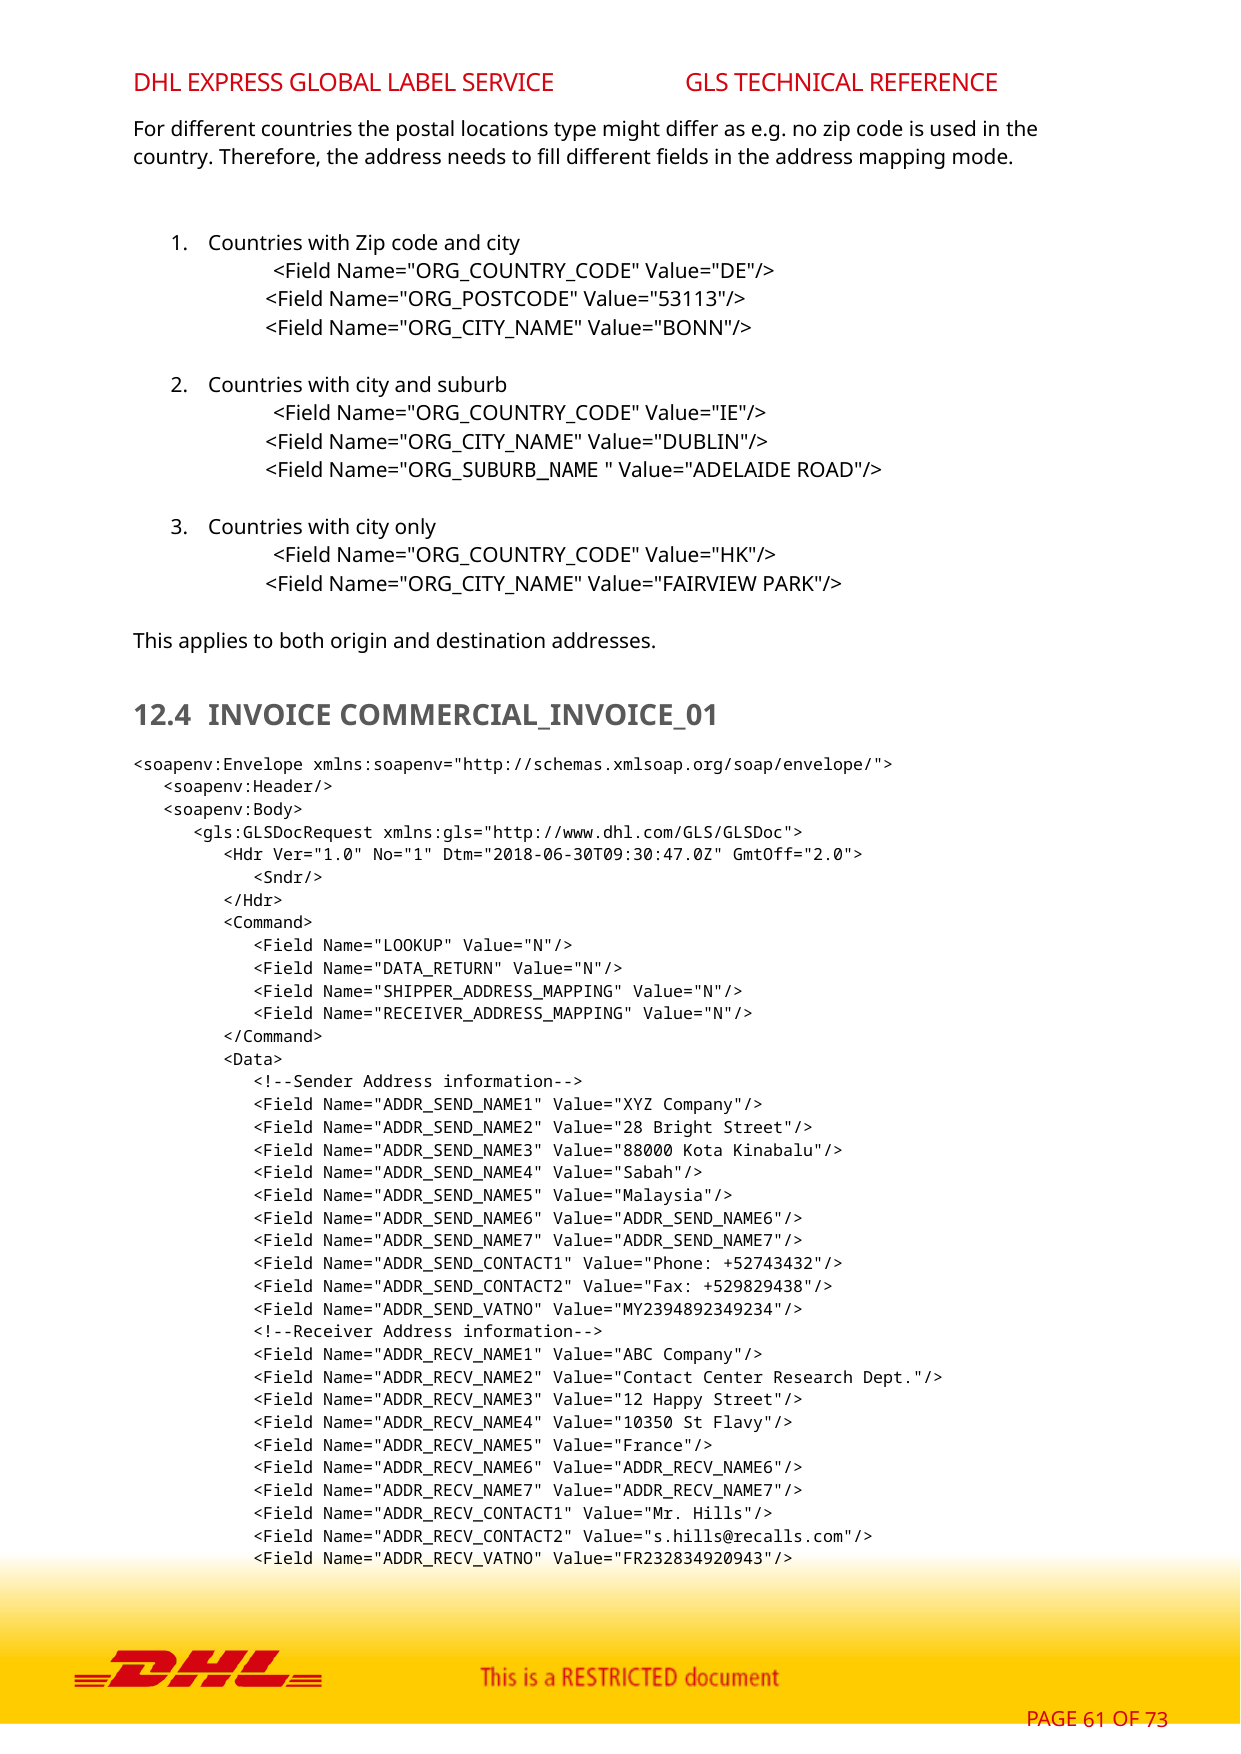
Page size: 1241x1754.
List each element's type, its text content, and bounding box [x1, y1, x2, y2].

text <Field Name="ADDR_RECV_NAME5" Value="France"/> [133, 1433, 1122, 1456]
text <Field Name="RECEIVER_ADDRESS_MAPPING" Value="N"/> [133, 1002, 1122, 1024]
text </Command> [133, 1024, 1122, 1047]
text <!--Sender Address information--> [133, 1070, 1122, 1093]
text <soapenv:Envelope xmlns:soapenv="http://schemas.xmlsoap.org/soap/envelope/"> [133, 752, 1122, 775]
text <Field Name="ORG_SUBURB_NAME " Value="ADELAIDE ROAD"/> [265, 455, 1122, 484]
text </Hdr> [133, 888, 1122, 911]
text <Field Name="ORG_CITY_NAME" Value="FAIRVIEW PARK"/> [265, 569, 1122, 597]
text <!--Receiver Address information--> [133, 1320, 1122, 1342]
text <Field Name="ADDR_RECV_NAME1" Value="ABC Company"/> [133, 1342, 1122, 1365]
text <Field Name="ADDR_SEND_VATNO" Value="MY2394892349234"/> [133, 1297, 1122, 1320]
text <Data> [133, 1047, 1122, 1070]
text <Hdr Ver="1.0" No="1" Dtm="2018-06-30T09:30:47.0Z" GmtOff="2.0"> [133, 843, 1122, 866]
text For different countries the postal locations type might differ as e.g. no zip code is used in the country. Therefore, the address needs to fill different fields in the address mapping mode. [133, 114, 1122, 171]
list Countries with city and suburb <Field Name="ORG_COUNTRY_CODE" Value="IE"/> [170, 370, 1122, 427]
text <Field Name="ADDR_RECV_NAME2" Value="Contact Center Research Dept."/> [133, 1365, 1122, 1388]
text <Field Name="ADDR_SEND_NAME1" Value="XYZ Company"/> [133, 1093, 1122, 1115]
text <Field Name="ADDR_RECV_NAME3" Value="12 Happy Street"/> [133, 1388, 1122, 1411]
picture [1115, 1713, 1125, 1724]
text <Field Name="ADDR_RECV_VATNO" Value="FR232834920943"/> [133, 1547, 1122, 1569]
text <Field Name="ADDR_RECV_NAME6" Value="ADDR_RECV_NAME6"/> [133, 1456, 1122, 1479]
text <Field Name="ADDR_SEND_NAME3" Value="88000 Kota Kinabalu"/> [133, 1138, 1122, 1161]
text <Field Name="ADDR_SEND_CONTACT1" Value="Phone: +52743432"/> [133, 1252, 1122, 1274]
text This applies to both origin and destination addresses. [133, 626, 1122, 654]
text <Field Name="ADDR_RECV_CONTACT1" Value="Mr. Hills"/> [133, 1501, 1122, 1524]
text <Command> [133, 911, 1122, 934]
text <Field Name="ADDR_SEND_CONTACT2" Value="Fax: +529829438"/> [133, 1274, 1122, 1297]
text <Field Name="ADDR_SEND_NAME6" Value="ADDR_SEND_NAME6"/> [133, 1206, 1122, 1229]
text <gls:GLSDocRequest xmlns:gls="http://www.dhl.com/GLS/GLSDoc"> [133, 820, 1122, 843]
subtitle Invoice COMMERCIAL_INVOICE_01 [125, 691, 1130, 738]
text <Field Name="DATA_RETURN" Value="N"/> [133, 956, 1122, 979]
text <Field Name="ADDR_SEND_NAME2" Value="28 Bright Street"/> [133, 1115, 1122, 1138]
text <Field Name="ORG_CITY_NAME" Value="DUBLIN"/> [265, 427, 1122, 455]
picture [0, 1545, 1241, 1724]
text <Field Name="LOOKUP" Value="N"/> [133, 934, 1122, 956]
text <Field Name="ADDR_SEND_NAME5" Value="Malaysia"/> [133, 1183, 1122, 1206]
text <Field Name="ORG_CITY_NAME" Value="BONN"/> [265, 313, 1122, 341]
text <Field Name="ADDR_RECV_CONTACT2" Value="s.hills@recalls.com"/> [133, 1524, 1122, 1547]
text <Field Name="ADDR_RECV_NAME4" Value="10350 St Flavy"/> [133, 1411, 1122, 1433]
text <soapenv:Header/> [133, 775, 1122, 797]
text <Field Name="ORG_POSTCODE" Value="53113"/> [265, 284, 1122, 313]
text <Sndr/> [133, 866, 1122, 888]
text <Field Name="ADDR_RECV_NAME7" Value="ADDR_RECV_NAME7"/> [133, 1479, 1122, 1501]
list Countries with Zip code and city <Field Name="ORG_COUNTRY_CODE" Value="DE"/> [170, 228, 1122, 284]
text <Field Name="ADDR_SEND_NAME7" Value="ADDR_SEND_NAME7"/> [133, 1229, 1122, 1252]
list Countries with city only <Field Name="ORG_COUNTRY_CODE" Value="HK"/> [170, 512, 1122, 569]
text <Field Name="ADDR_SEND_NAME4" Value="Sabah"/> [133, 1161, 1122, 1183]
text <Field Name="SHIPPER_ADDRESS_MAPPING" Value="N"/> [133, 979, 1122, 1002]
text <soapenv:Body> [133, 797, 1122, 820]
